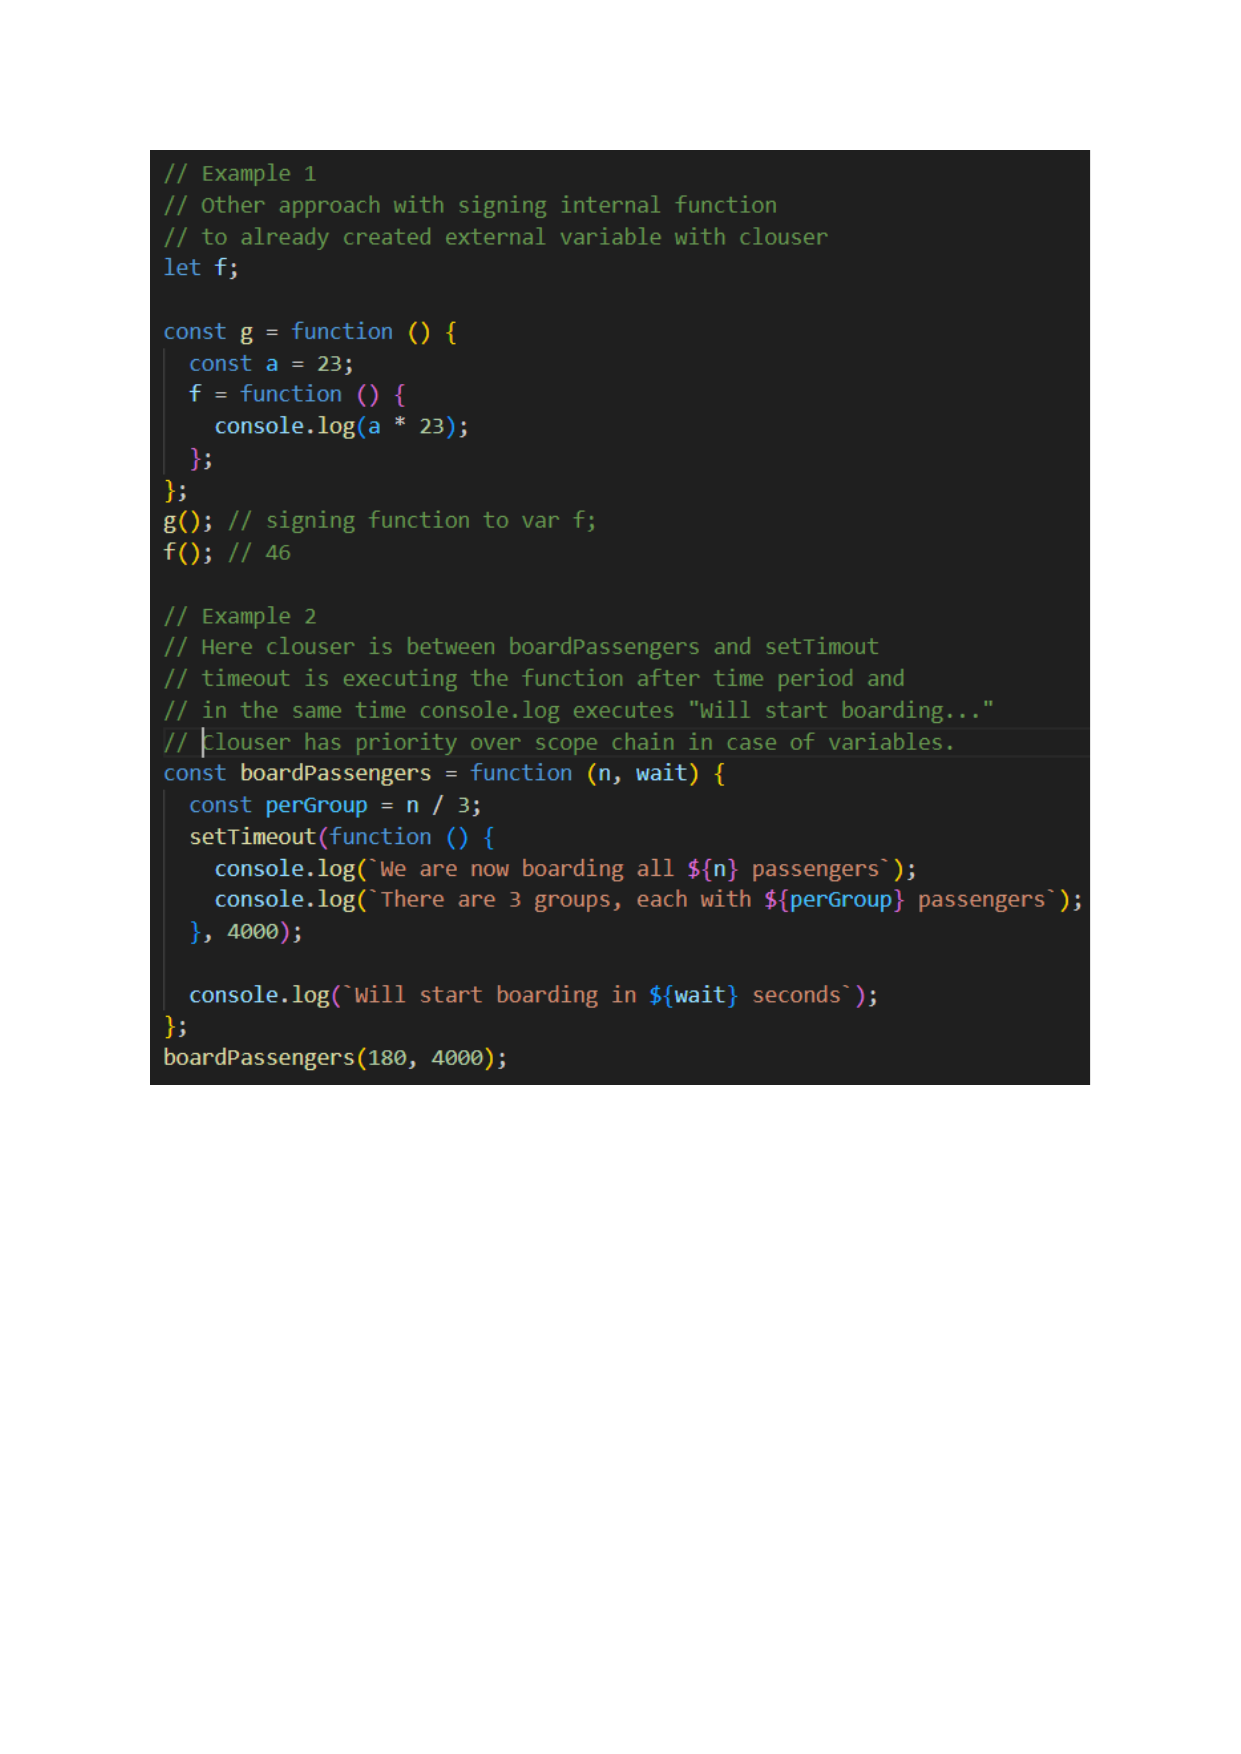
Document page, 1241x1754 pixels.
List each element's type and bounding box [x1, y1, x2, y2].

picture [150, 150, 1091, 1085]
